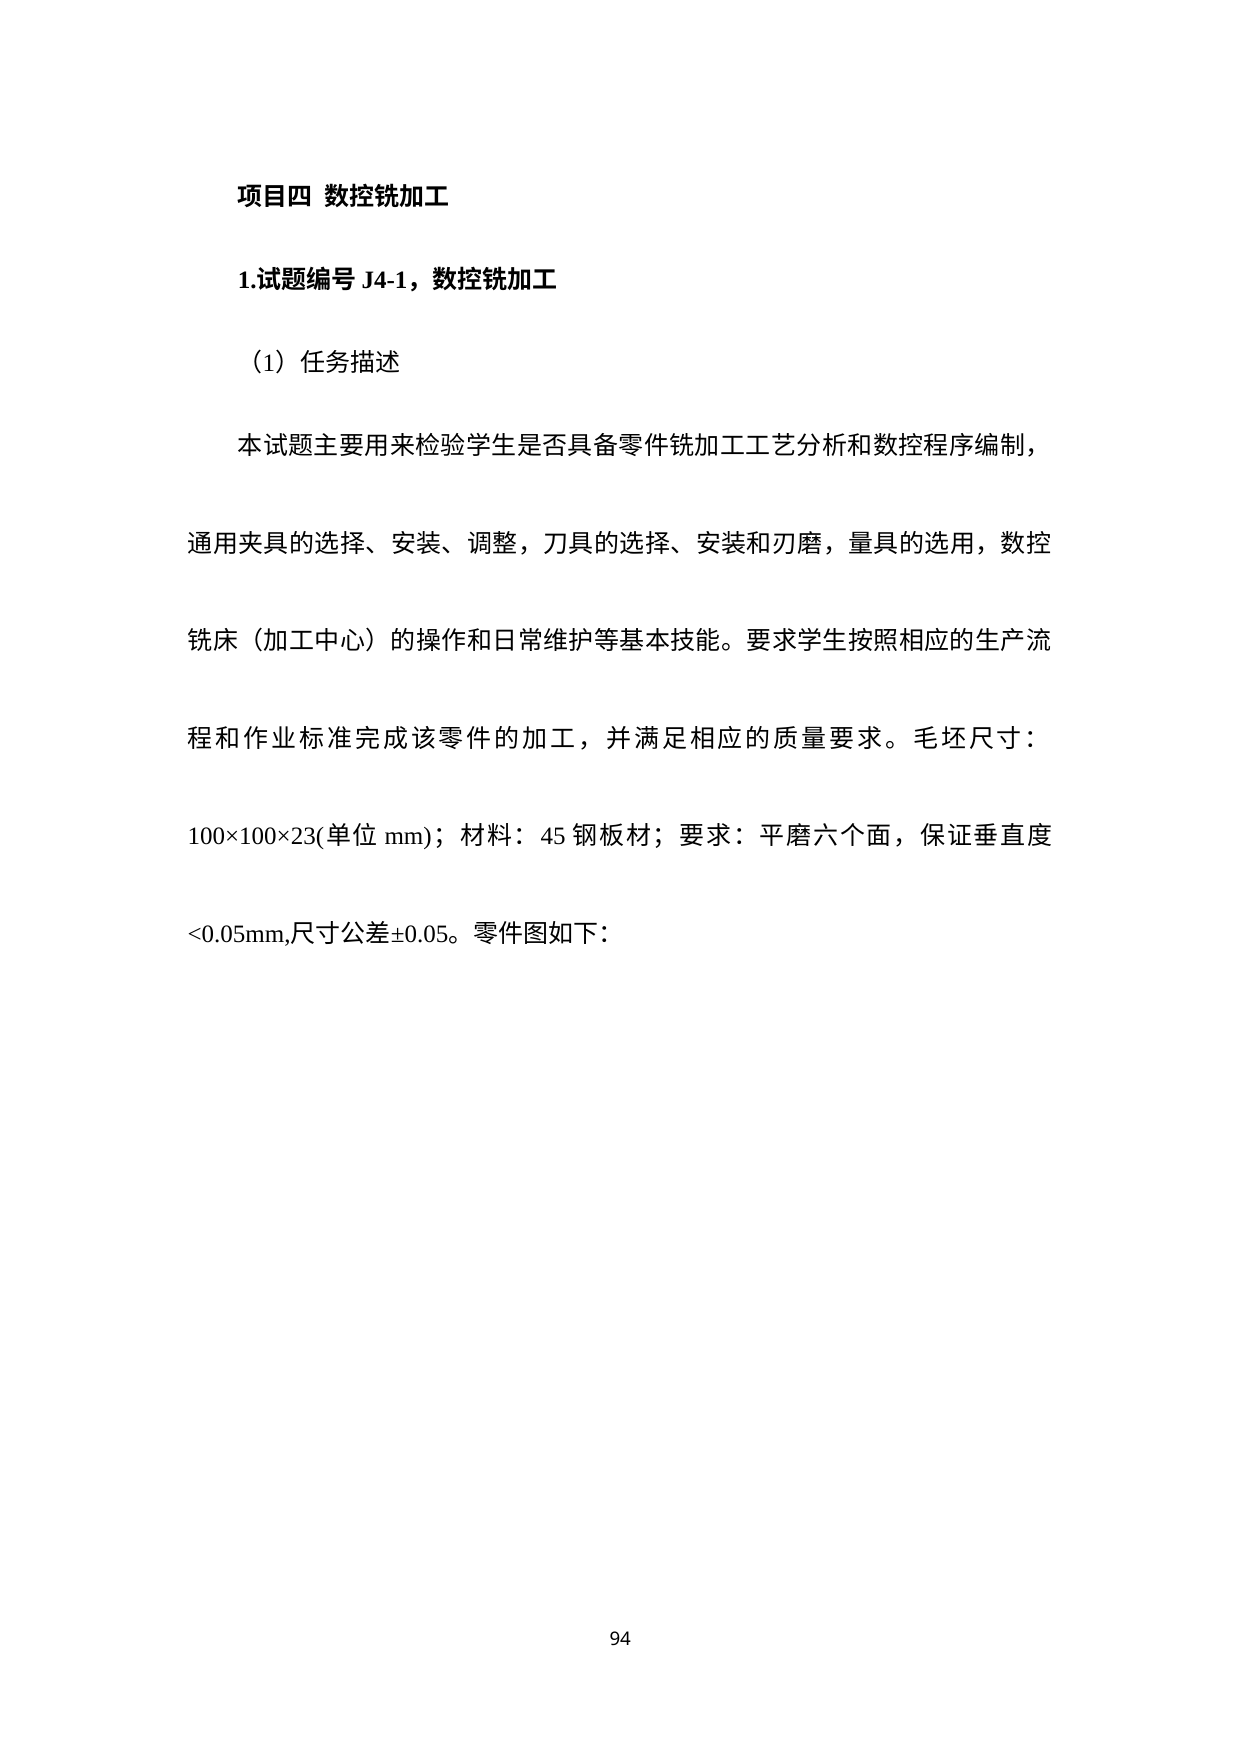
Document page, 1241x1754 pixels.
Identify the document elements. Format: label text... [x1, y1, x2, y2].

text 项目四 数控铣加工 [187, 162, 1053, 227]
text （1）任务描述 [187, 328, 1053, 393]
text 本试题主要用来检验学生是否具备零件铣加工工艺分析和数控程序编制，通用夹具的选择、安装、调整，刀具的选择、安装和刃磨，量具的选用，数控铣床（加工中心）的操作和日常维护等基本技能。要求学生按照相应的生产流程和作业标准完成该零件的加工，并满足相应的质量要求。毛坯尺寸：100×100×23(单位mm)；材料：45钢板材；要求：平磨六个面，保证垂直度<0.05mm,尺寸公差±0.05。零件图如下： [187, 411, 1053, 964]
text 1.试题编号J4-1，数控铣加工 [187, 245, 1053, 310]
